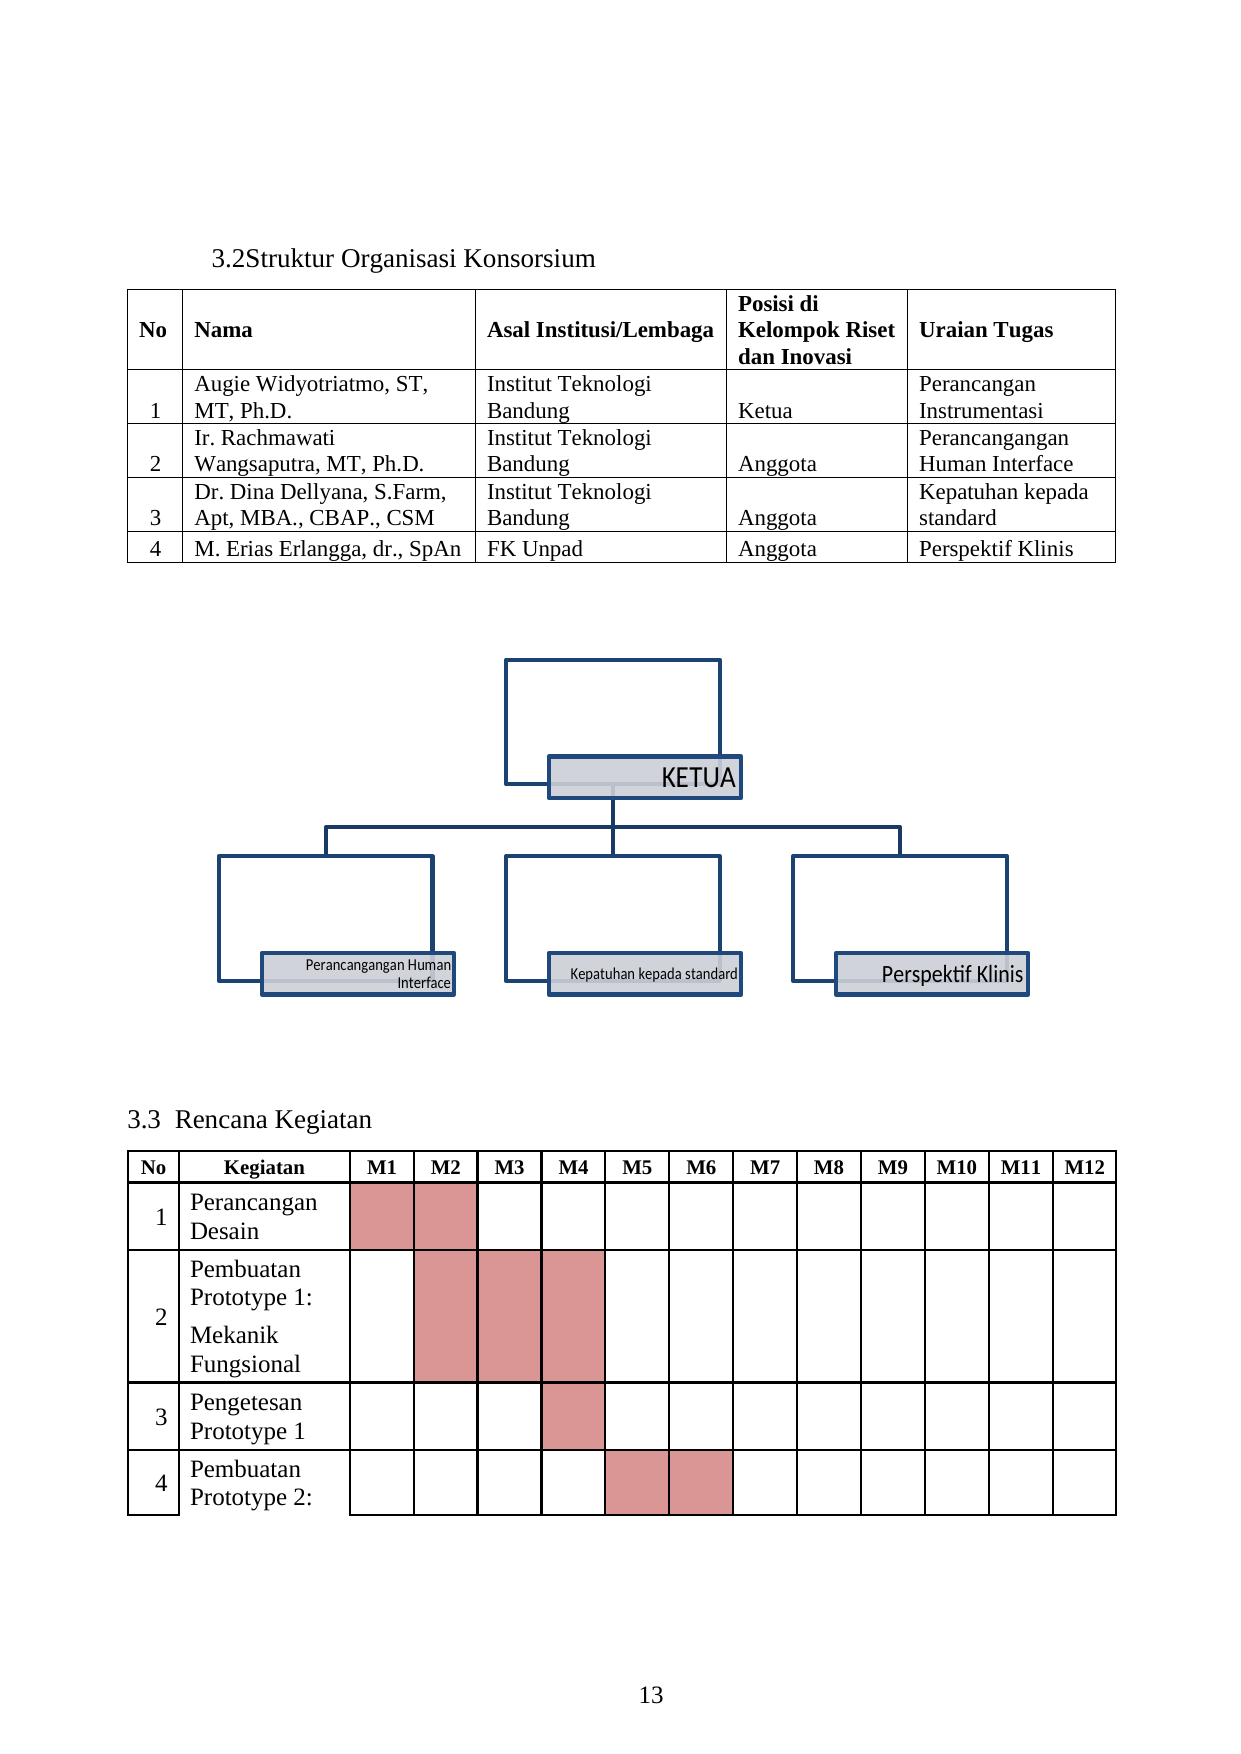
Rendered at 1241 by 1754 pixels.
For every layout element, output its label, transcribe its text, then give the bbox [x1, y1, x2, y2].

table_cell [351, 1451, 413, 1514]
table_cell [926, 1384, 988, 1449]
table_cell 3 [129, 1384, 178, 1449]
table_header Kegiatan [180, 1152, 349, 1181]
table_cell FK Unpad [476, 532, 726, 562]
table_cell [670, 1184, 732, 1249]
table_cell [734, 1384, 796, 1449]
table_cell [479, 1184, 540, 1249]
table_cell [479, 1384, 540, 1449]
table_cell [798, 1184, 860, 1249]
table_cell 1 [128, 370, 182, 423]
table_header Uraian Tugas [908, 290, 1115, 369]
table_cell [351, 1251, 413, 1381]
table_cell [862, 1251, 924, 1381]
table_cell [862, 1451, 924, 1514]
table_header M3 [479, 1152, 540, 1181]
table_cell [862, 1184, 924, 1249]
table_cell [798, 1384, 860, 1449]
table_cell [415, 1184, 476, 1249]
table_cell [351, 1184, 413, 1249]
table_cell [351, 1384, 413, 1449]
table_cell Anggota [727, 532, 907, 562]
table_cell [670, 1384, 732, 1449]
table_header M11 [990, 1152, 1052, 1181]
table_cell [990, 1451, 1052, 1514]
table_cell [1054, 1451, 1115, 1514]
table_cell [670, 1451, 732, 1514]
table_header M5 [606, 1152, 668, 1181]
table_cell [606, 1184, 668, 1249]
table_cell [543, 1251, 604, 1381]
table_header Asal Institusi/Lembaga [476, 290, 726, 369]
table_cell 4 [129, 1451, 178, 1514]
table_header M6 [670, 1152, 732, 1181]
table_cell [670, 1251, 732, 1381]
table_cell M. Erias Erlangga, dr., SpAn [183, 532, 475, 562]
table_header M10 [926, 1152, 988, 1181]
table_cell Ketua [727, 370, 907, 423]
table_cell [1054, 1184, 1115, 1249]
table_cell [862, 1384, 924, 1449]
table_cell Perspektif Klinis [908, 532, 1115, 562]
table_cell [926, 1184, 988, 1249]
table_cell Institut Teknologi Bandung [476, 424, 726, 477]
table_cell [734, 1251, 796, 1381]
table_cell [415, 1251, 476, 1381]
table_header M12 [1054, 1152, 1115, 1181]
table_header M9 [862, 1152, 924, 1181]
table_header M7 [734, 1152, 796, 1181]
table_cell 2 [129, 1251, 178, 1381]
table_cell [415, 1451, 476, 1514]
table_header No [128, 290, 182, 369]
table_cell [415, 1384, 476, 1449]
table_header Nama [183, 290, 475, 369]
table_cell [990, 1251, 1052, 1381]
table_cell [1054, 1384, 1115, 1449]
table_cell [990, 1384, 1052, 1449]
table_cell Pengetesan Prototype 1 [180, 1384, 349, 1449]
table_cell 4 [128, 532, 182, 562]
table_header M1 [351, 1152, 413, 1181]
table_cell [543, 1451, 604, 1514]
subtitle 3.2Struktur Organisasi Konsorsium [211, 242, 1115, 274]
table_cell [734, 1184, 796, 1249]
table_cell [606, 1251, 668, 1381]
table_cell Ir. Rachmawati Wangsaputra, MT, Ph.D. [183, 424, 475, 477]
table_cell [926, 1251, 988, 1381]
table_header M2 [415, 1152, 476, 1181]
table_header Posisi di Kelompok Riset dan Inovasi [727, 290, 907, 369]
table_cell [990, 1184, 1052, 1249]
table_cell Anggota [727, 424, 907, 477]
table_cell [798, 1451, 860, 1514]
table_cell Perancangan Instrumentasi [908, 370, 1115, 423]
table_cell 3 [128, 478, 182, 531]
table_cell Pembuatan Prototype 1: [180, 1251, 349, 1314]
table_cell 2 [128, 424, 182, 477]
table_cell [543, 1184, 604, 1249]
table_cell [606, 1451, 668, 1514]
table_cell [798, 1251, 860, 1381]
table_cell [543, 1384, 604, 1449]
table_cell Mekanik Fungsional [180, 1314, 349, 1381]
table_cell [1054, 1251, 1115, 1381]
table_cell Kepatuhan kepada standard [908, 478, 1115, 531]
table_cell Perancangangan Human Interface [908, 424, 1115, 477]
table_cell Pembuatan Prototype 2: [180, 1451, 349, 1514]
table_cell Dr. Dina Dellyana, S.Farm, Apt, MBA., CBAP., CSM [183, 478, 475, 531]
table_cell 1 [129, 1184, 178, 1249]
table_cell [479, 1451, 540, 1514]
table_header No [129, 1152, 178, 1181]
table_header M4 [543, 1152, 604, 1181]
table_header M8 [798, 1152, 860, 1181]
table_cell Anggota [727, 478, 907, 531]
subtitle 3.3 Rencana Kegiatan [127, 1103, 1115, 1135]
table_cell [734, 1451, 796, 1514]
table_cell [606, 1384, 668, 1449]
table_cell Augie Widyotriatmo, ST, MT, Ph.D. [183, 370, 475, 423]
table_cell Institut Teknologi Bandung [476, 478, 726, 531]
table_cell Institut Teknologi Bandung [476, 370, 726, 423]
table_cell [479, 1251, 540, 1381]
table_cell [926, 1451, 988, 1514]
table_cell Perancangan Desain [180, 1184, 349, 1249]
